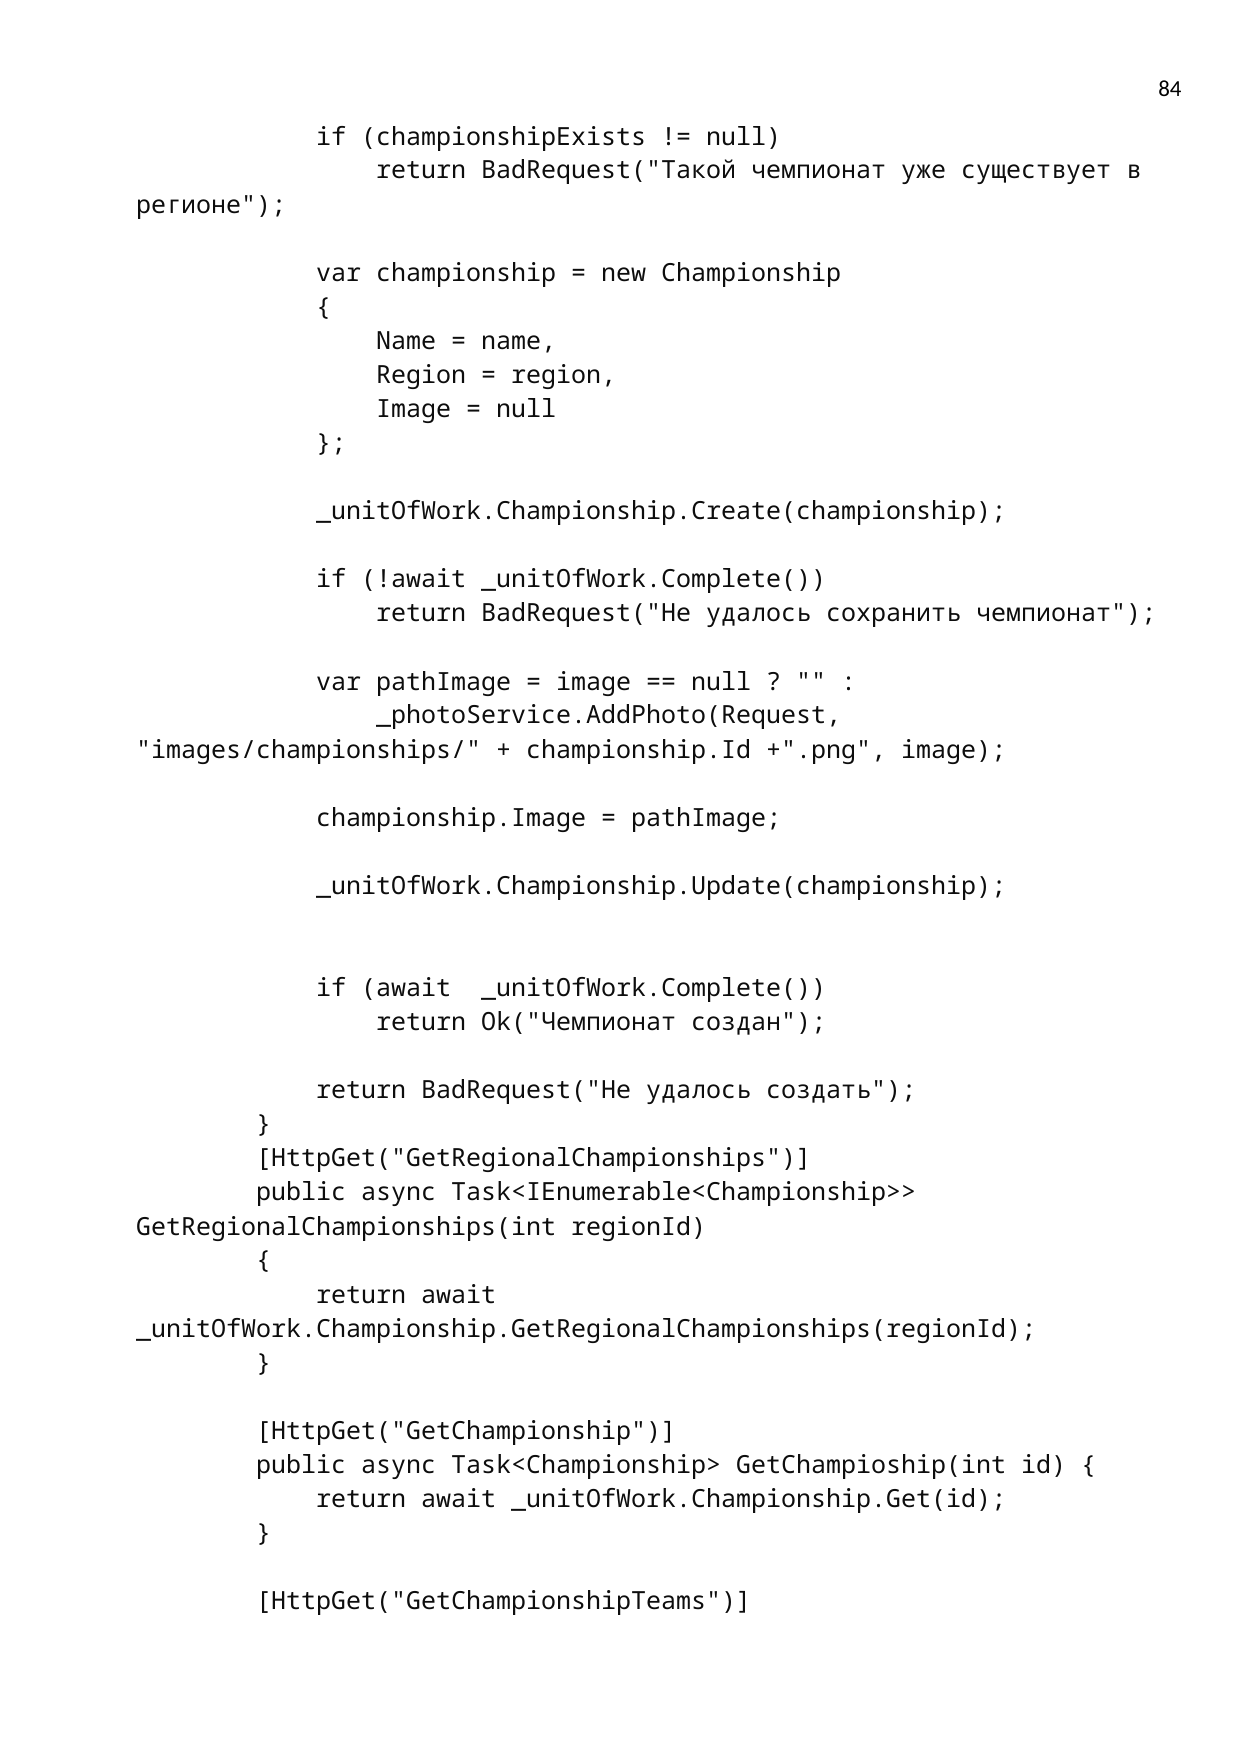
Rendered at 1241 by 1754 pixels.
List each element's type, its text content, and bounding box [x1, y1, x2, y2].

text if (championshipExists != null) [136, 118, 1181, 152]
text } [136, 1106, 1181, 1140]
text public async Task<IEnumerable<Championship>> GetRegionalChampionships(int regionId) [136, 1174, 1181, 1242]
text return await _unitOfWork.Championship.Get(id); [136, 1481, 1181, 1515]
text [HttpGet("GetRegionalChampionships")] [136, 1140, 1181, 1174]
text Region = region, [136, 357, 1181, 391]
text return BadRequest("Не удалось сохранить чемпионат"); [136, 595, 1181, 629]
text { [136, 288, 1181, 322]
text Name = name, [136, 322, 1181, 357]
text } [136, 1344, 1181, 1378]
text _unitOfWork.Championship.Update(championship); [136, 867, 1181, 902]
text if (!await _unitOfWork.Complete()) [136, 561, 1181, 595]
text [HttpGet("GetChampionship")] [136, 1412, 1181, 1447]
text return await _unitOfWork.Championship.GetRegionalChampionships(regionId); [136, 1276, 1181, 1344]
text _unitOfWork.Championship.Create(championship); [136, 493, 1181, 527]
text public async Task<Championship> GetChampioship(int id) { [136, 1447, 1181, 1481]
text championship.Image = pathImage; [136, 799, 1181, 833]
text { [136, 1242, 1181, 1276]
text Image = null [136, 391, 1181, 425]
text var pathImage = image == null ? "" : [136, 663, 1181, 697]
text }; [136, 425, 1181, 459]
text _photoService.AddPhoto(Request, "images/championships/" + championship.Id +".png", image); [136, 697, 1181, 765]
text if (await _unitOfWork.Complete()) [136, 970, 1181, 1004]
text return Ok("Чемпионат создан"); [136, 1004, 1181, 1038]
text [HttpGet("GetChampionshipTeams")] [136, 1583, 1181, 1617]
text } [136, 1515, 1181, 1549]
text return BadRequest("Такой чемпионат уже существует в регионе"); [136, 152, 1181, 220]
text return BadRequest("Не удалось создать"); [136, 1072, 1181, 1106]
text var championship = new Championship [136, 254, 1181, 288]
